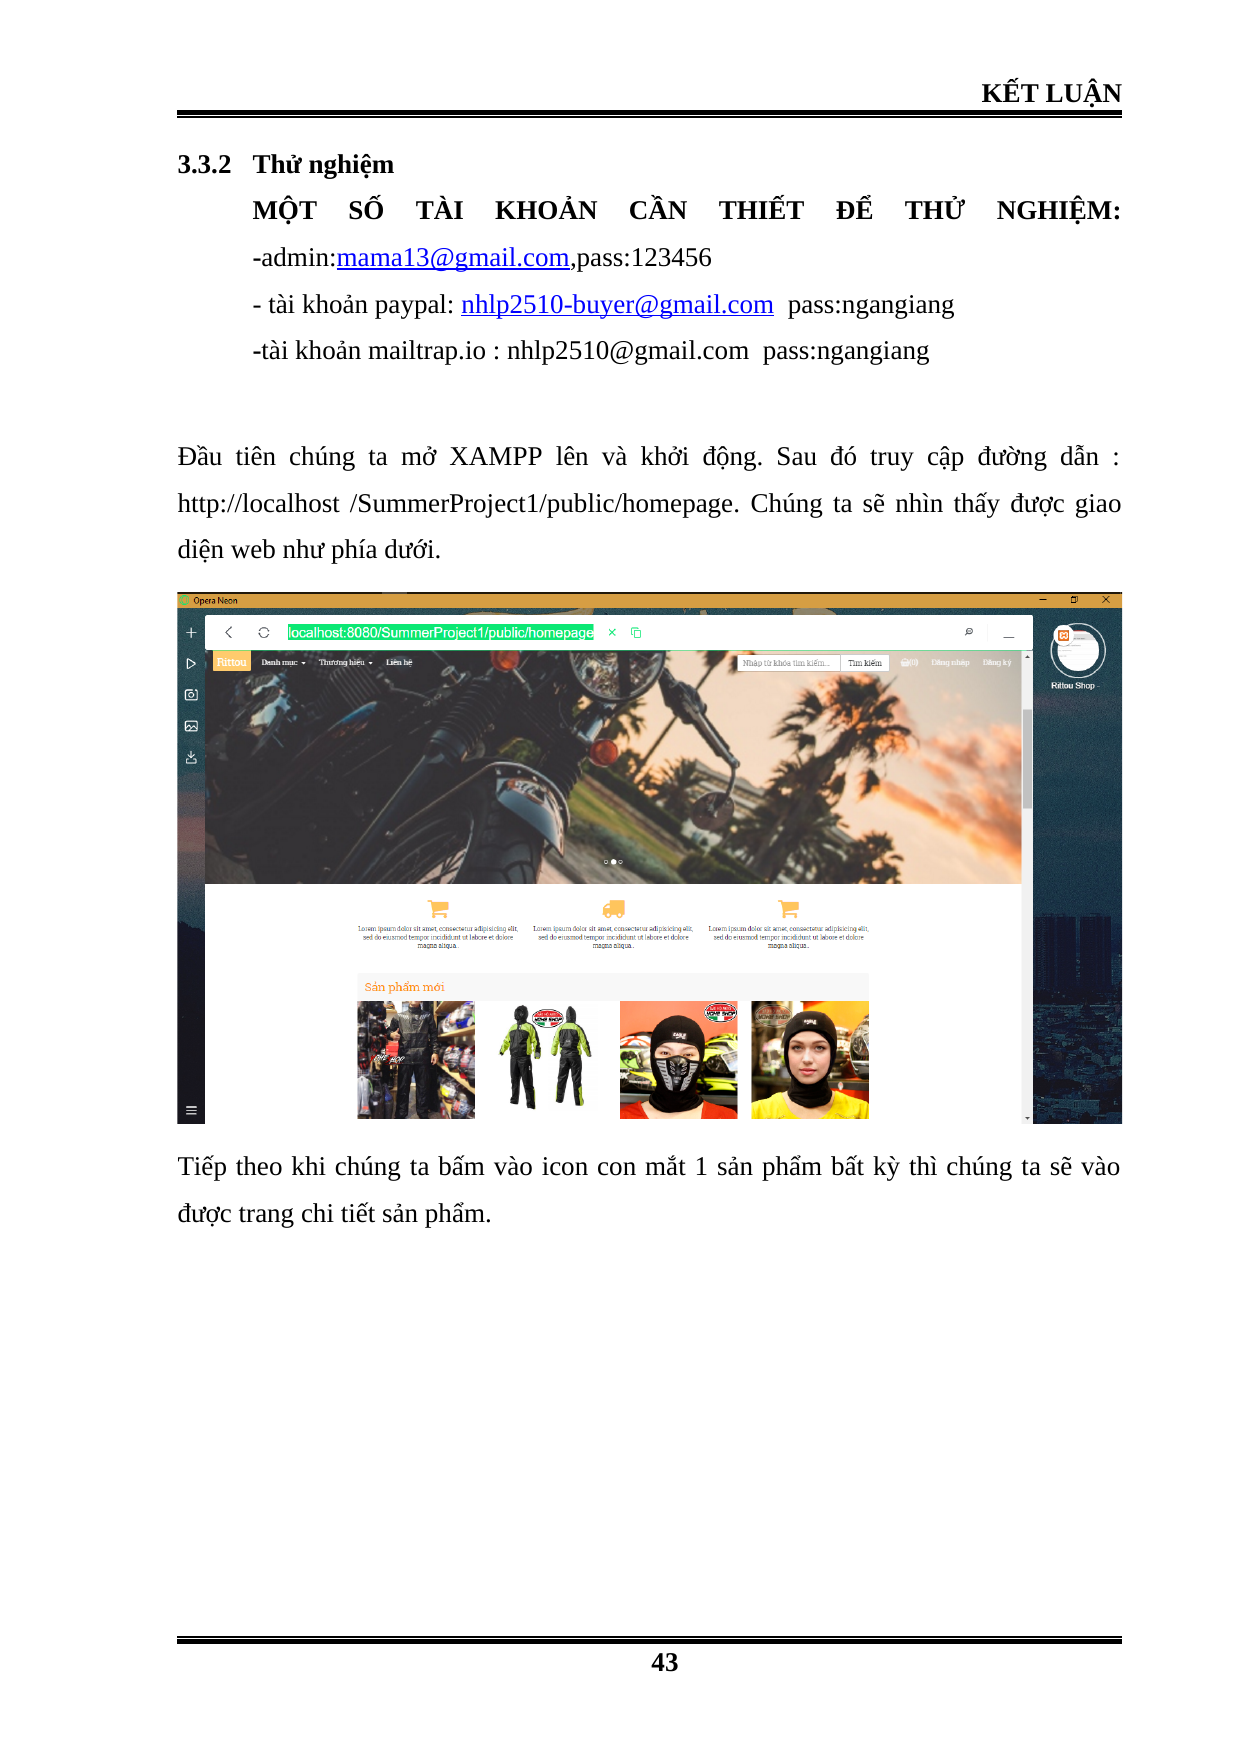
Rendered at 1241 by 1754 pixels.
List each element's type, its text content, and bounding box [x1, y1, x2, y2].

text Đầu tiên chúng ta mở XAMPP lên và khởi động. Sau đó truy cập đường dẫn : http://localhost /SummerProject1/public/homepage. Chúng ta sẽ nhìn thấy được giao diện web như phía dưới. [177, 440, 1122, 565]
list MỘT SỐ TÀI KHOẢN CẦN THIẾT ĐỂ THỬ NGHIỆM: -admin:mama13@gmail.com,pass:123456 - tài khoản paypal: nhlp2510-buyer@gmail.com pass:ngangiang [252, 194, 1122, 319]
text Tiếp theo khi chúng ta bấm vào icon con mắt 1 sản phẩm bất kỳ thì chúng ta sẽ vào được trang chi tiết sản phẩm. [177, 1151, 1122, 1228]
list -tài khoản mailtrap.io : nhlp2510@gmail.com pass:ngangiang [252, 334, 1122, 366]
picture [177, 592, 1123, 1124]
list Thử nghiệm [177, 148, 1122, 179]
